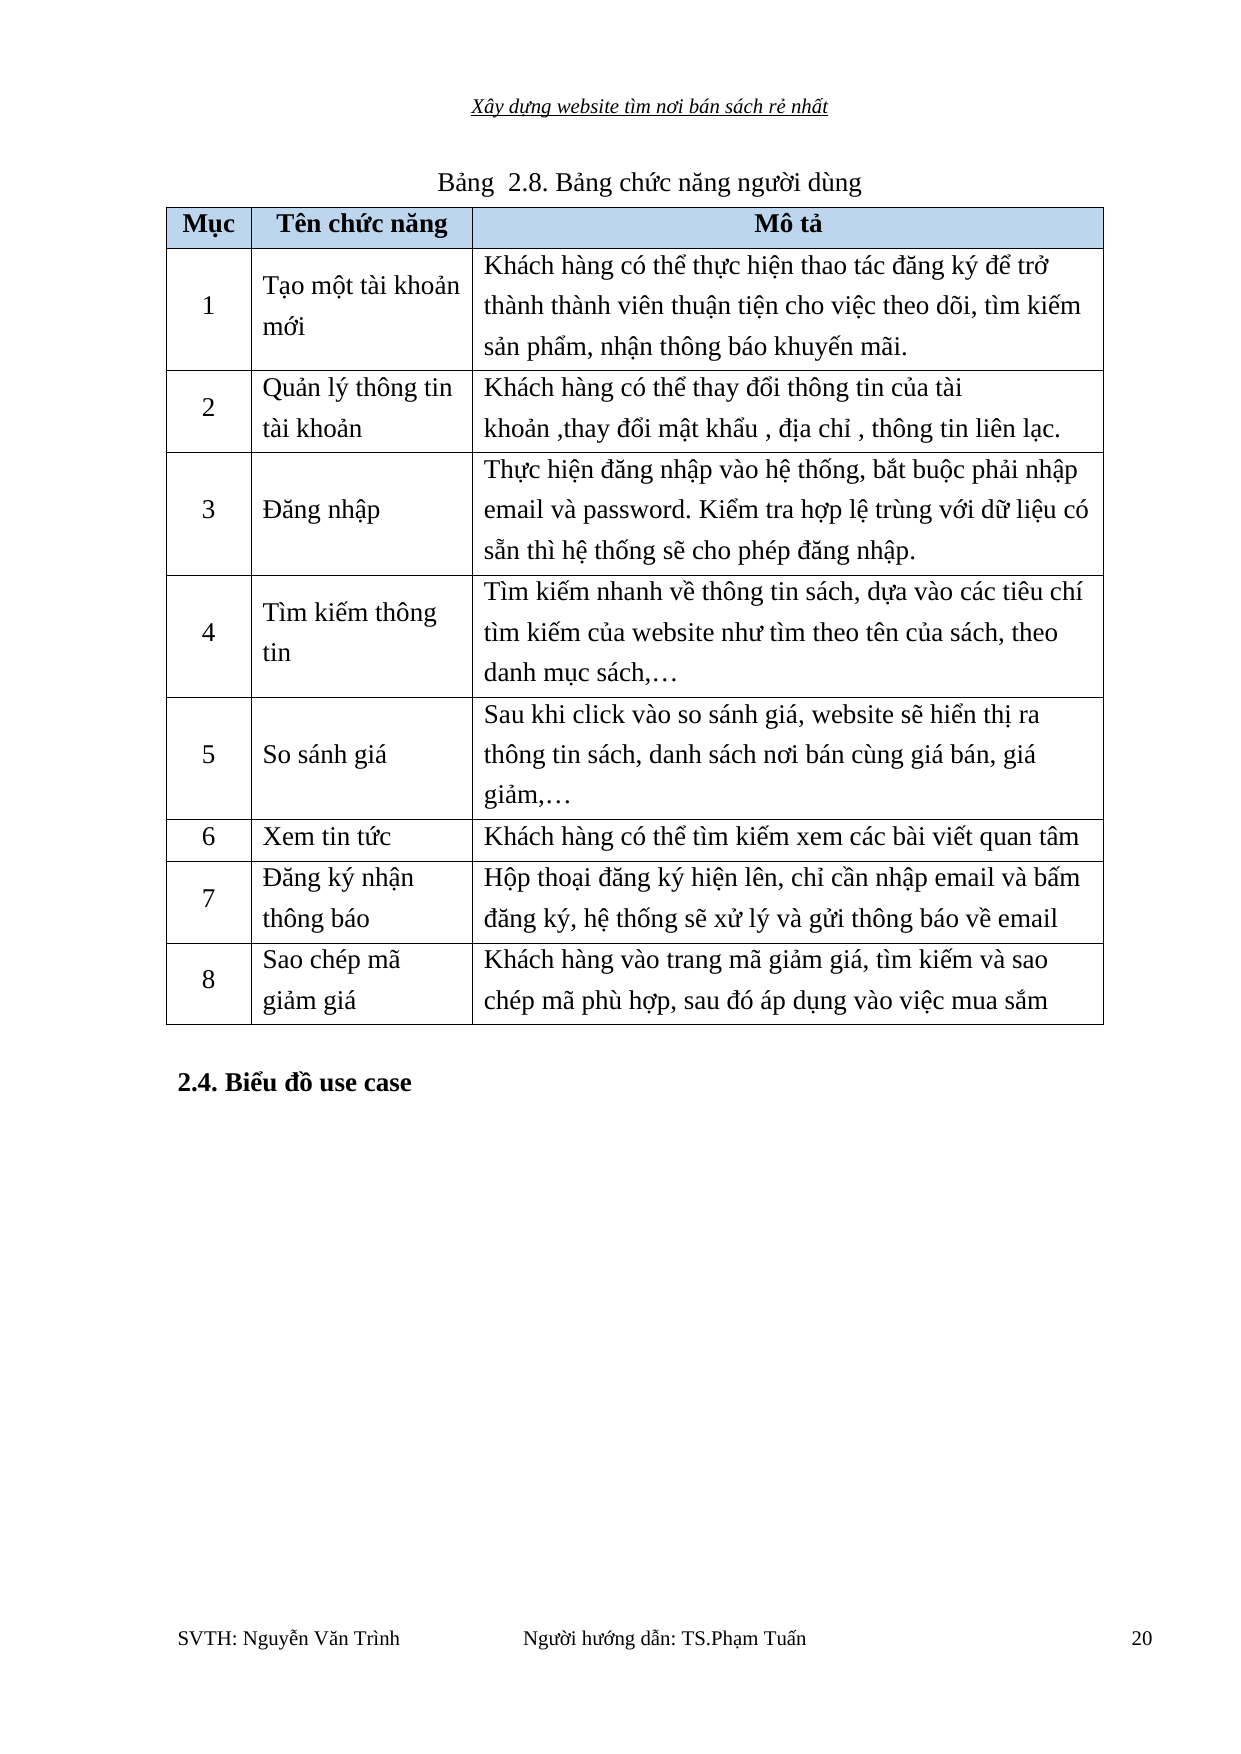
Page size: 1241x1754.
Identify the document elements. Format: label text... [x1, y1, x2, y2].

table_cell Tìm kiếm nhanh về thông tin sách, dựa vào các tiêu chí tìm kiếm của website như tìm theo tên của sách, theo danh mục sách,… [473, 576, 1103, 697]
table_header Mục [167, 208, 251, 248]
table_cell 5 [167, 698, 251, 819]
table_cell 2 [167, 371, 251, 452]
table_cell 6 [167, 820, 251, 861]
table_cell Đăng ký nhận thông báo [252, 862, 472, 942]
table_header Tên chức năng [252, 208, 472, 248]
table_cell 3 [167, 453, 251, 574]
table_cell Xem tin tức [252, 820, 472, 861]
table_cell Hộp thoại đăng ký hiện lên, chỉ cần nhập email và bấm đăng ký, hệ thống sẽ xử lý và gửi thông báo về email [473, 862, 1103, 942]
table_cell Tìm kiếm thông tin [252, 576, 472, 697]
table_cell So sánh giá [252, 698, 472, 819]
table_cell 8 [167, 944, 251, 1024]
table_cell 4 [167, 576, 251, 697]
table_cell 7 [167, 862, 251, 942]
table_cell Khách hàng có thể tìm kiếm xem các bài viết quan tâm [473, 820, 1103, 861]
table_cell Quản lý thông tin tài khoản [252, 371, 472, 452]
table_header Mô tả [473, 208, 1103, 248]
table_cell Sau khi click vào so sánh giá, website sẽ hiển thị ra thông tin sách, danh sách nơi bán cùng giá bán, giá giảm,… [473, 698, 1103, 819]
table_cell Sao chép mã giảm giá [252, 944, 472, 1024]
table_cell Khách hàng có thể thực hiện thao tác đăng ký để trở thành thành viên thuận tiện cho việc theo dõi, tìm kiếm sản phẩm, nhận thông báo khuyến mãi. [473, 249, 1103, 370]
table_cell Đăng nhập [252, 453, 472, 574]
table_cell Thực hiện đăng nhập vào hệ thống, bắt buộc phải nhập email và password. Kiểm tra hợp lệ trùng với dữ liệu có sẵn thì hệ thống sẽ cho phép đăng nhập. [473, 453, 1103, 574]
table_cell Tạo một tài khoản mới [252, 249, 472, 370]
table_cell Khách hàng có thể thay đổi thông tin của tài khoản ,thay đổi mật khẩu , địa chỉ , thông tin liên lạc. [473, 371, 1103, 452]
table_cell 1 [167, 249, 251, 370]
table_cell Khách hàng vào trang mã giảm giá, tìm kiếm và sao chép mã phù hợp, sau đó áp dụng vào việc mua sắm [473, 944, 1103, 1024]
subtitle 2.4. Biểu đồ use case [177, 1066, 1122, 1097]
